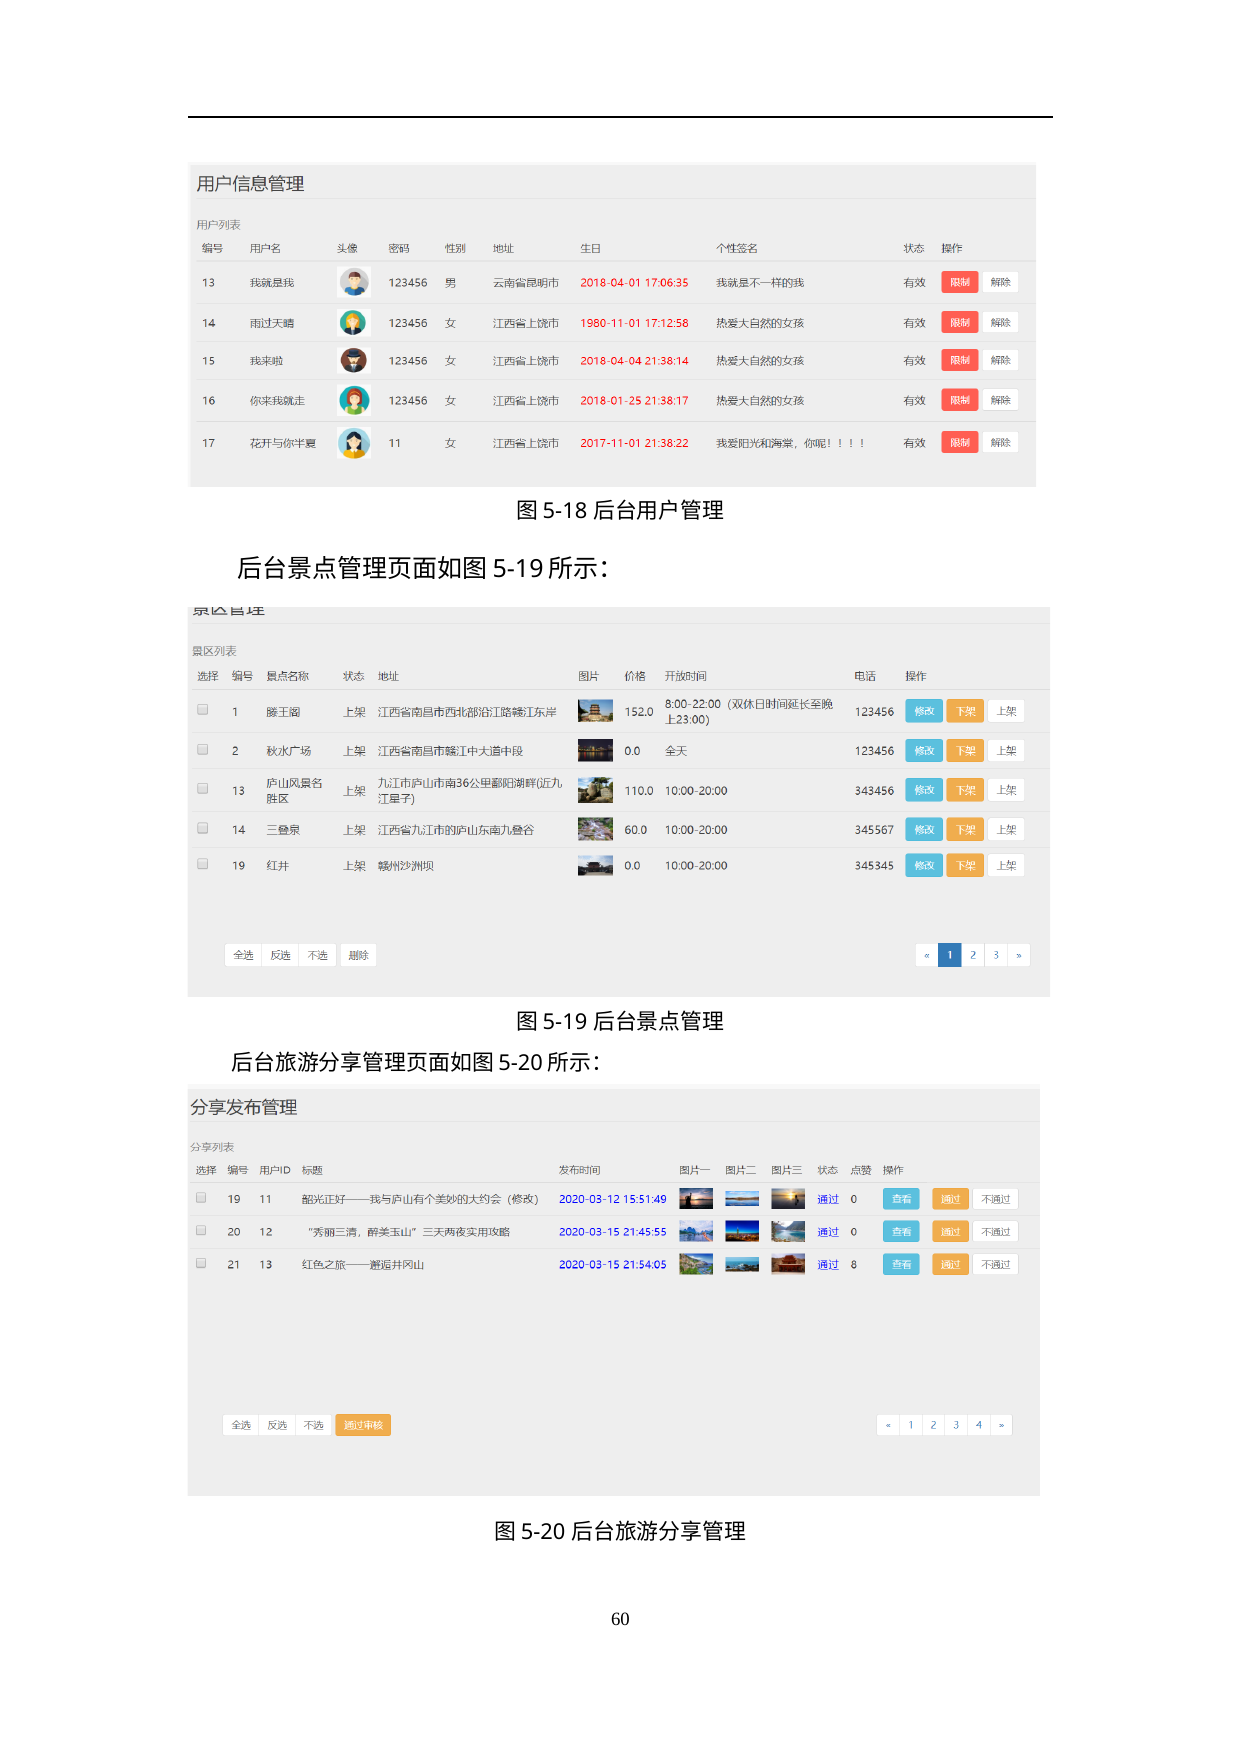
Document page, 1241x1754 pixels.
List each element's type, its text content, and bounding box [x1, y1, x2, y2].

picture [187, 607, 1051, 997]
picture [187, 162, 1037, 487]
text 图5-18 后台用户管理 [187, 493, 1053, 526]
text 后台景点管理页面如图5-19所示： [187, 534, 1053, 599]
text 图5-20 后台旅游分享管理 [187, 1513, 1053, 1546]
picture [187, 1084, 1040, 1496]
text 图5-19 后台景点管理 [187, 1004, 1053, 1036]
text 后台旅游分享管理页面如图5-20所示： [187, 1044, 1053, 1077]
